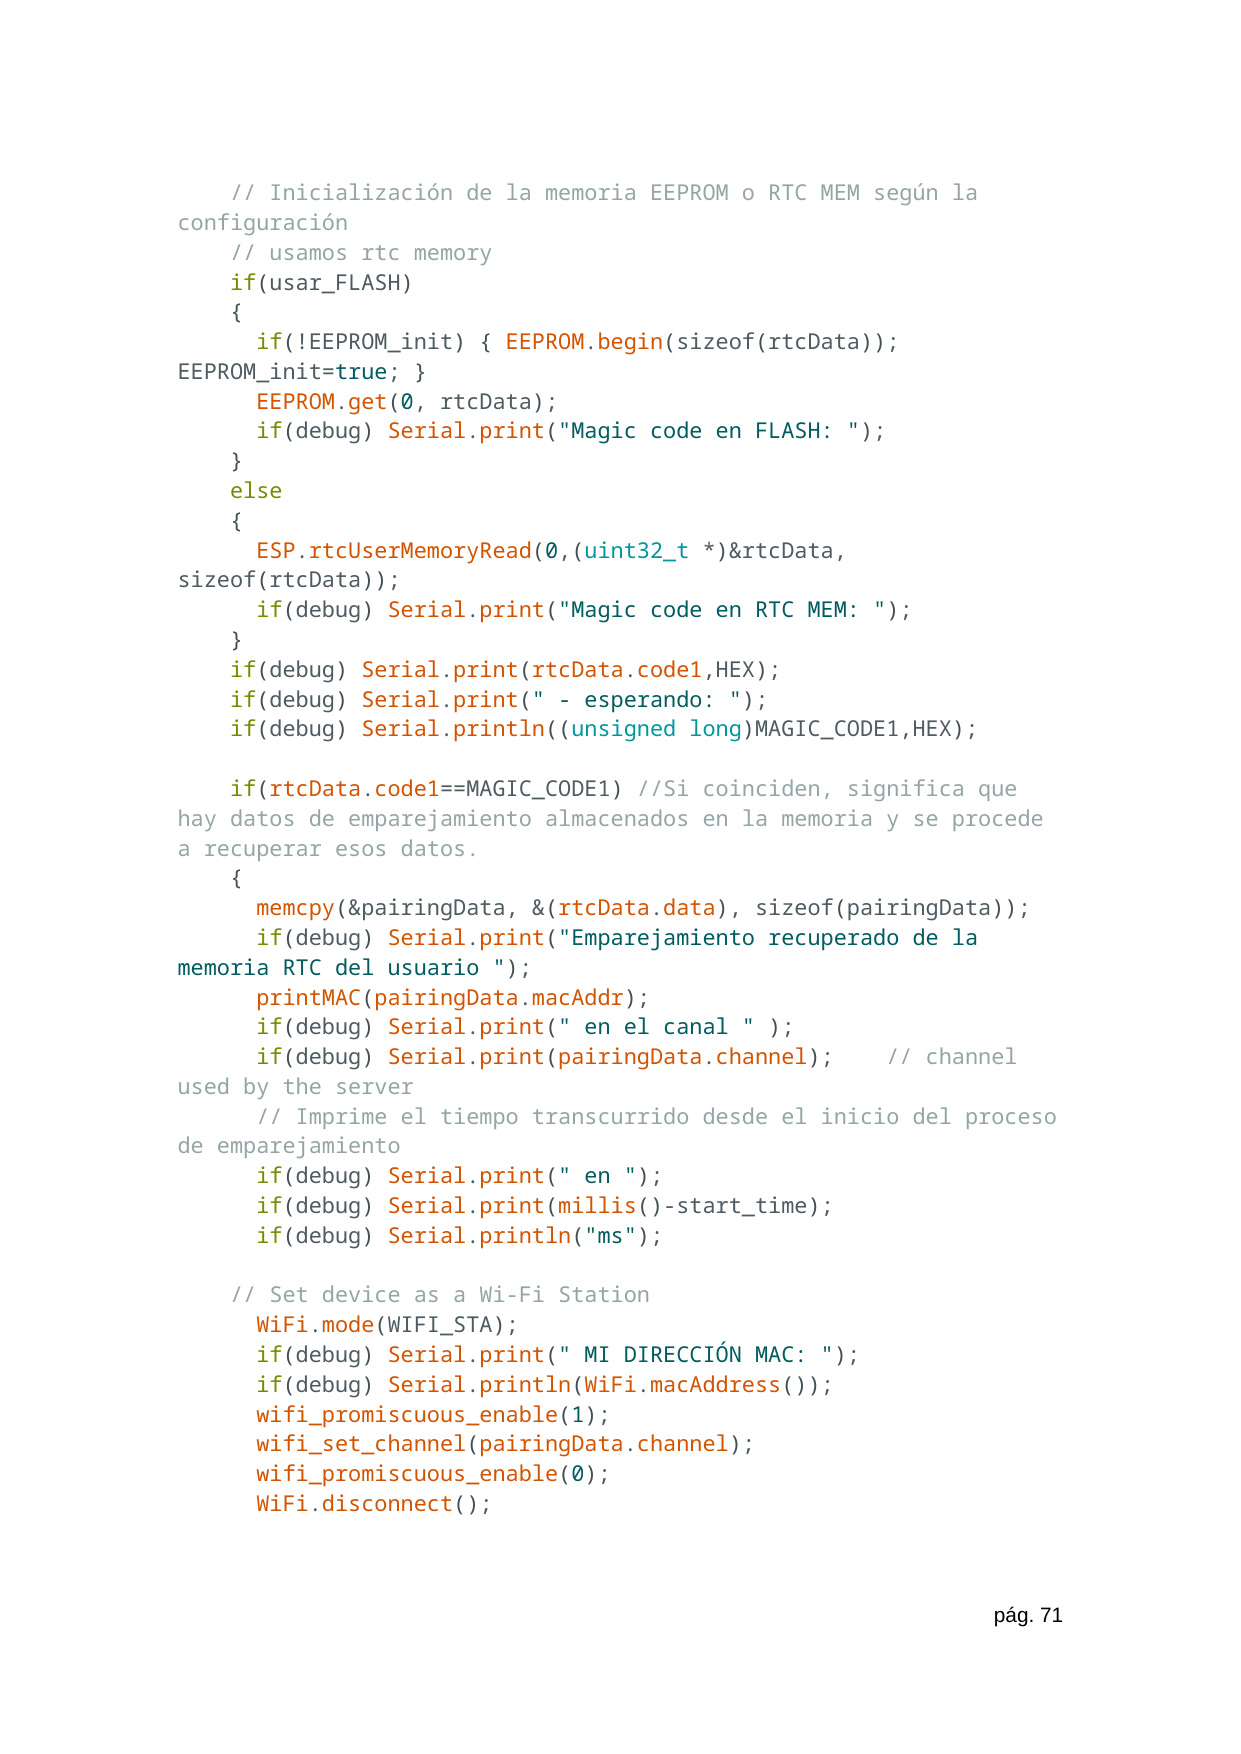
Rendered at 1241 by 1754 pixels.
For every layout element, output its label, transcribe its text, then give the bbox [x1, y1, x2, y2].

text WiFi.disconnect(); [177, 1488, 1063, 1518]
text // Set device as a Wi-Fi Station [177, 1279, 1063, 1309]
text if(!EEPROM_init) { EEPROM.begin(sizeof(rtcData)); EEPROM_init=true; } [177, 326, 1063, 386]
text { [177, 505, 1063, 535]
text else [177, 475, 1063, 505]
text if(debug) Serial.print("Emparejamiento recuperado de la memoria RTC del usuario "); [177, 922, 1063, 982]
text memcpy(&pairingData, &(rtcData.data), sizeof(pairingData)); [177, 892, 1063, 922]
text if(debug) Serial.print(" en "); [177, 1160, 1063, 1190]
text wifi_promiscuous_enable(0); [177, 1458, 1063, 1488]
text } [177, 445, 1063, 475]
text if(debug) Serial.print(" en el canal " ); [177, 1011, 1063, 1041]
text ESP.rtcUserMemoryRead(0,(uint32_t *)&rtcData, sizeof(rtcData)); [177, 535, 1063, 594]
text if(debug) Serial.print(" MI DIRECCIÓN MAC: "); [177, 1339, 1063, 1369]
text { [177, 862, 1063, 892]
text // usamos rtc memory [177, 237, 1063, 267]
text if(debug) Serial.print("Magic code en FLASH: "); [177, 416, 1063, 445]
text if(rtcData.code1==MAGIC_CODE1) //Si coinciden, significa que hay datos de emparejamiento almacenados en la memoria y se procede a recuperar esos datos. [177, 773, 1063, 862]
text wifi_set_channel(pairingData.channel); [177, 1428, 1063, 1458]
text WiFi.mode(WIFI_STA); [177, 1309, 1063, 1339]
text if(debug) Serial.println("ms"); [177, 1220, 1063, 1250]
text if(debug) Serial.print(" - esperando: "); [177, 684, 1063, 713]
text // Imprime el tiempo transcurrido desde el inicio del proceso de emparejamiento [177, 1101, 1063, 1160]
text if(debug) Serial.print(pairingData.channel); // channel used by the server [177, 1041, 1063, 1101]
text wifi_promiscuous_enable(1); [177, 1399, 1063, 1428]
text if(usar_FLASH) [177, 267, 1063, 296]
text if(debug) Serial.print("Magic code en RTC MEM: "); [177, 594, 1063, 624]
text if(debug) Serial.print(millis()-start_time); [177, 1190, 1063, 1220]
text { [177, 296, 1063, 326]
text printMAC(pairingData.macAddr); [177, 982, 1063, 1011]
text if(debug) Serial.println((unsigned long)MAGIC_CODE1,HEX); [177, 713, 1063, 743]
text if(debug) Serial.println(WiFi.macAddress()); [177, 1369, 1063, 1399]
text // Inicialización de la memoria EEPROM o RTC MEM según la configuración [177, 177, 1063, 237]
text if(debug) Serial.print(rtcData.code1,HEX); [177, 654, 1063, 684]
text } [177, 624, 1063, 654]
text EEPROM.get(0, rtcData); [177, 386, 1063, 416]
